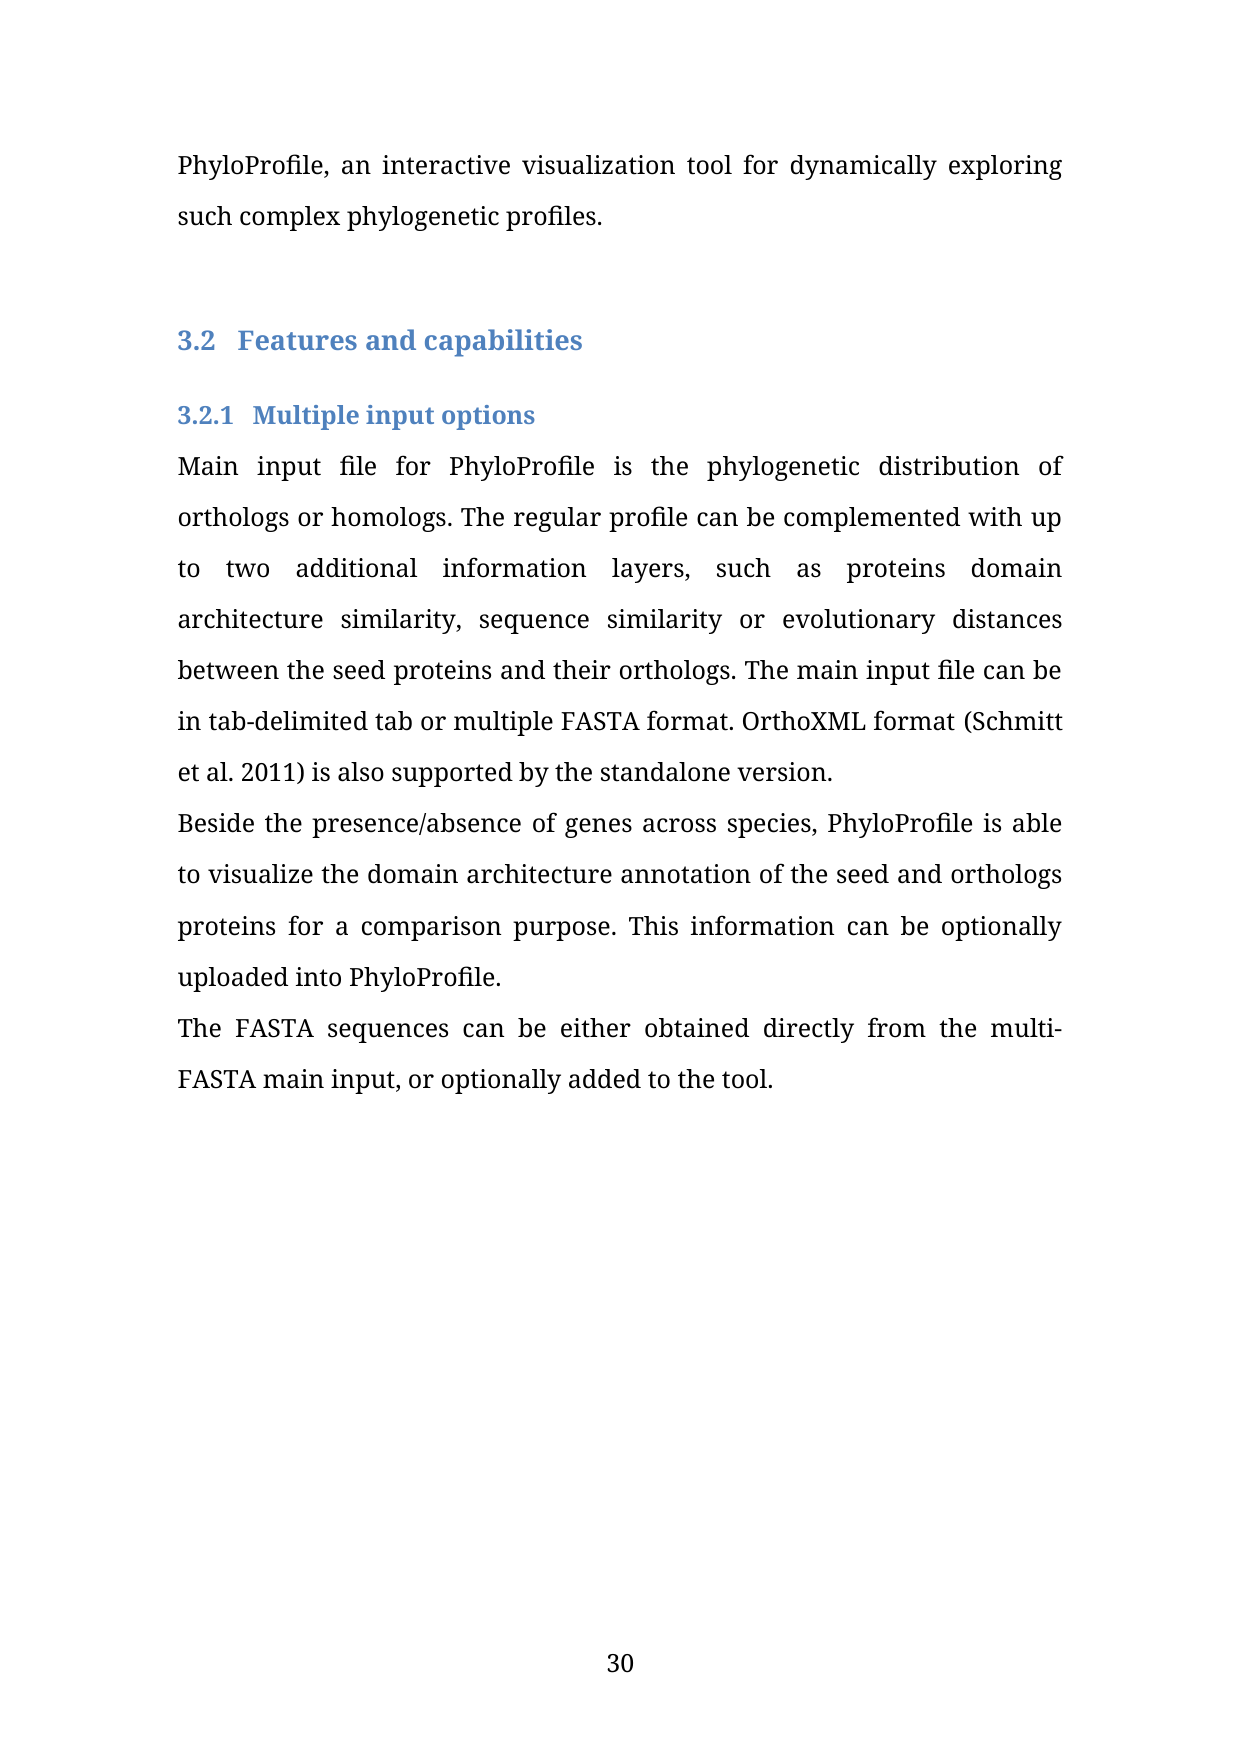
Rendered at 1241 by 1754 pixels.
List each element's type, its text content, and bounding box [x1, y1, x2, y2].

text The FASTA sequences can be either obtained directly from the multi-FASTA main input, or optionally added to the tool. [177, 1010, 1063, 1095]
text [177, 148, 1063, 233]
text Beside the presence/absence of genes across species, PhyloProfile is able to visualize the domain architecture annotation of the seed and orthologs proteins for a comparison purpose. This information can be optionally uploaded into PhyloProfile. [177, 806, 1063, 993]
subtitle Features and capabilities [177, 322, 1063, 358]
text Main input file for PhyloProfile is the phylogenetic distribution of orthologs or homologs. The regular profile can be complemented with up to two additional information layers, such as proteins domain architecture similarity, sequence similarity or evolutionary distances between the seed proteins and their orthologs. The main input file can be in tab-delimited tab or multiple FASTA format. OrthoXML format (Schmitt et al. 2011) is also supported by the standalone version. [177, 449, 1063, 789]
subtitle Multiple input options [177, 398, 1063, 432]
